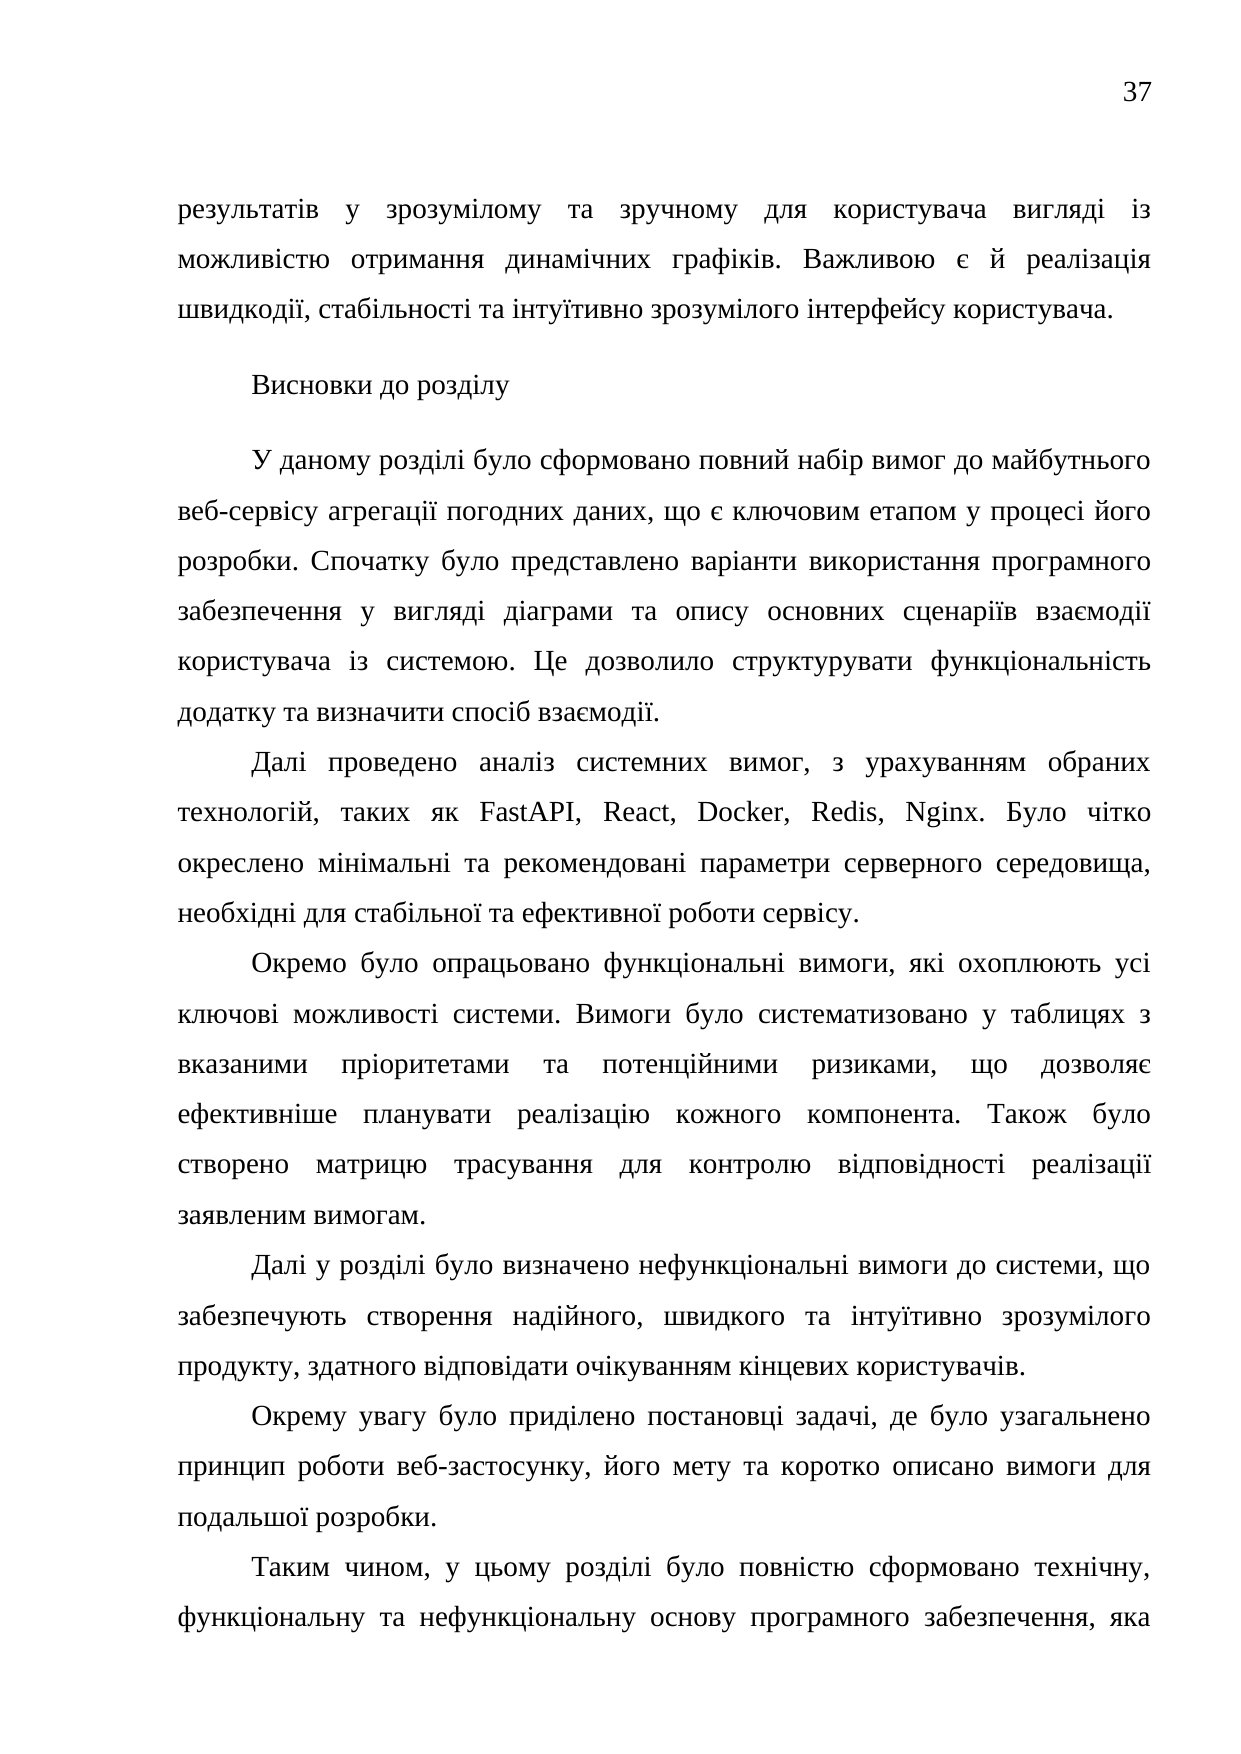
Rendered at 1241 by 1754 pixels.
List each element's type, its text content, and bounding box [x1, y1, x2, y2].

text Окрему увагу було приділено постановці задачі, де було узагальнено принцип роботи веб-застосунку, його мету та коротко описано вимоги для подальшої розробки. [177, 1398, 1152, 1532]
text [177, 191, 1152, 325]
text Далі проведено аналіз системних вимог, з урахуванням обраних технологій, таких як FastAPI, React, Docker, Redis, Nginx. Було чітко окреслено мінімальні та рекомендовані параметри серверного середовища, необхідні для стабільної та ефективної роботи сервісу. [177, 744, 1152, 929]
text Висновки до розділу [177, 367, 1152, 401]
text Окремо було опрацьовано функціональні вимоги, які охоплюють усі ключові можливості системи. Вимоги було систематизовано у таблицях з вказаними пріоритетами та потенційними ризиками, що дозволяє ефективніше планувати реалізацію кожного компонента. Також було створено матрицю трасування для контролю відповідності реалізації заявленим вимогам. [177, 945, 1152, 1231]
text У даному розділі було сформовано повний набір вимог до майбутнього веб-сервісу агрегації погодних даних, що є ключовим етапом у процесі його розробки. Спочатку було представлено варіанти використання програмного забезпечення у вигляді діаграми та опису основних сценаріїв взаємодії користувача із системою. Це дозволило структурувати функціональність додатку та визначити спосіб взаємодії. [177, 442, 1152, 727]
text Далі у розділі було визначено нефункціональні вимоги до системи, що забезпечують створення надійного, швидкого та інтуїтивно зрозумілого продукту, здатного відповідати очікуванням кінцевих користувачів. [177, 1247, 1152, 1381]
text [177, 1549, 1152, 1633]
